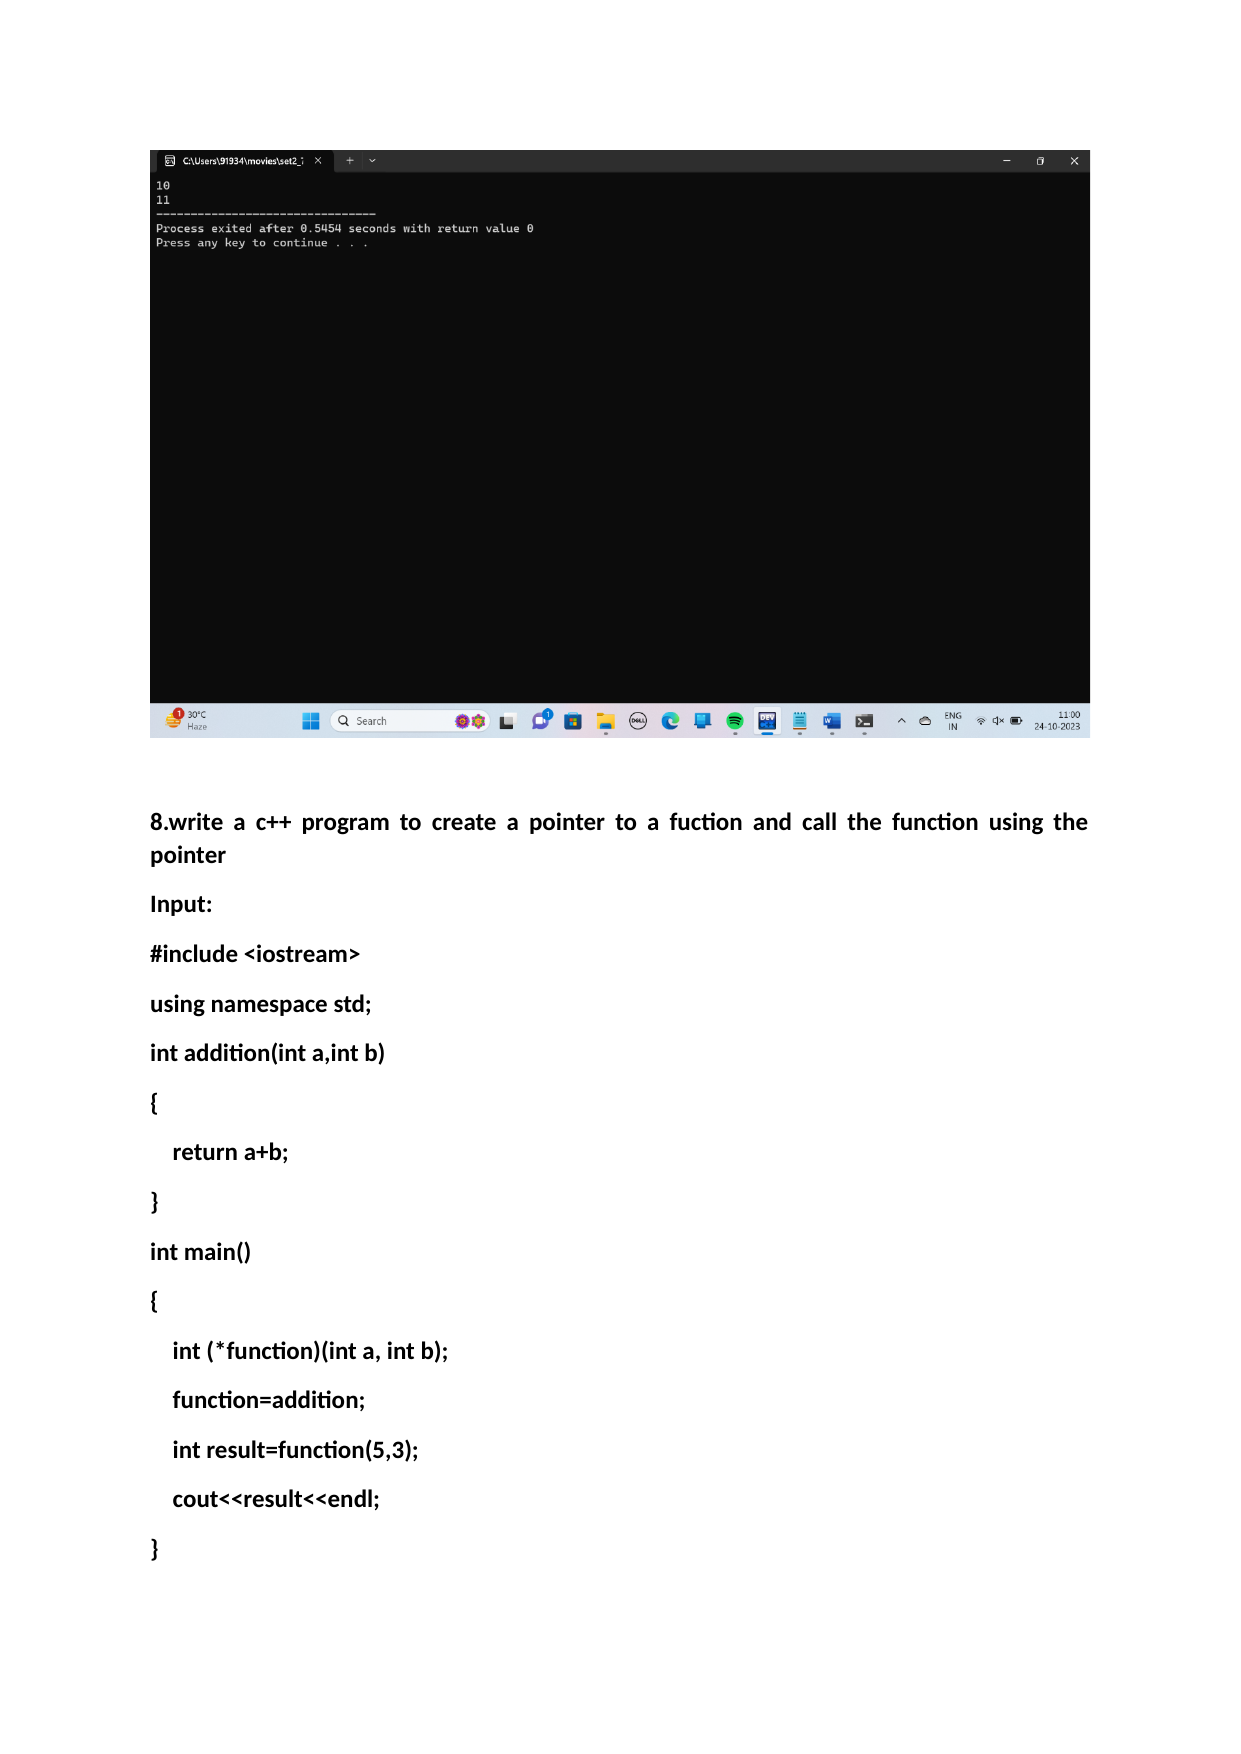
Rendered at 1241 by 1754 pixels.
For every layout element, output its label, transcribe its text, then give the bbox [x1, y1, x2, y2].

text return a+b; [150, 1136, 1090, 1167]
picture [150, 150, 1091, 738]
text { [150, 1087, 1090, 1117]
text using namespace std; [150, 988, 1090, 1018]
text Input: [150, 888, 1090, 919]
text cout<<result<<endl; [150, 1483, 1090, 1514]
text function=addition; [150, 1384, 1090, 1415]
text int main() [150, 1236, 1090, 1266]
text } [150, 1186, 1090, 1217]
text 8.write a c++ program to create a pointer to a fuction and call the function using the pointer [150, 806, 1090, 869]
text #include <iostream> [150, 938, 1090, 969]
text int (*function)(int a, int b); [150, 1335, 1090, 1365]
text int addition(int a,int b) [150, 1037, 1090, 1068]
text } [150, 1533, 1090, 1564]
text int result=function(5,3); [150, 1434, 1090, 1464]
text { [150, 1285, 1090, 1316]
